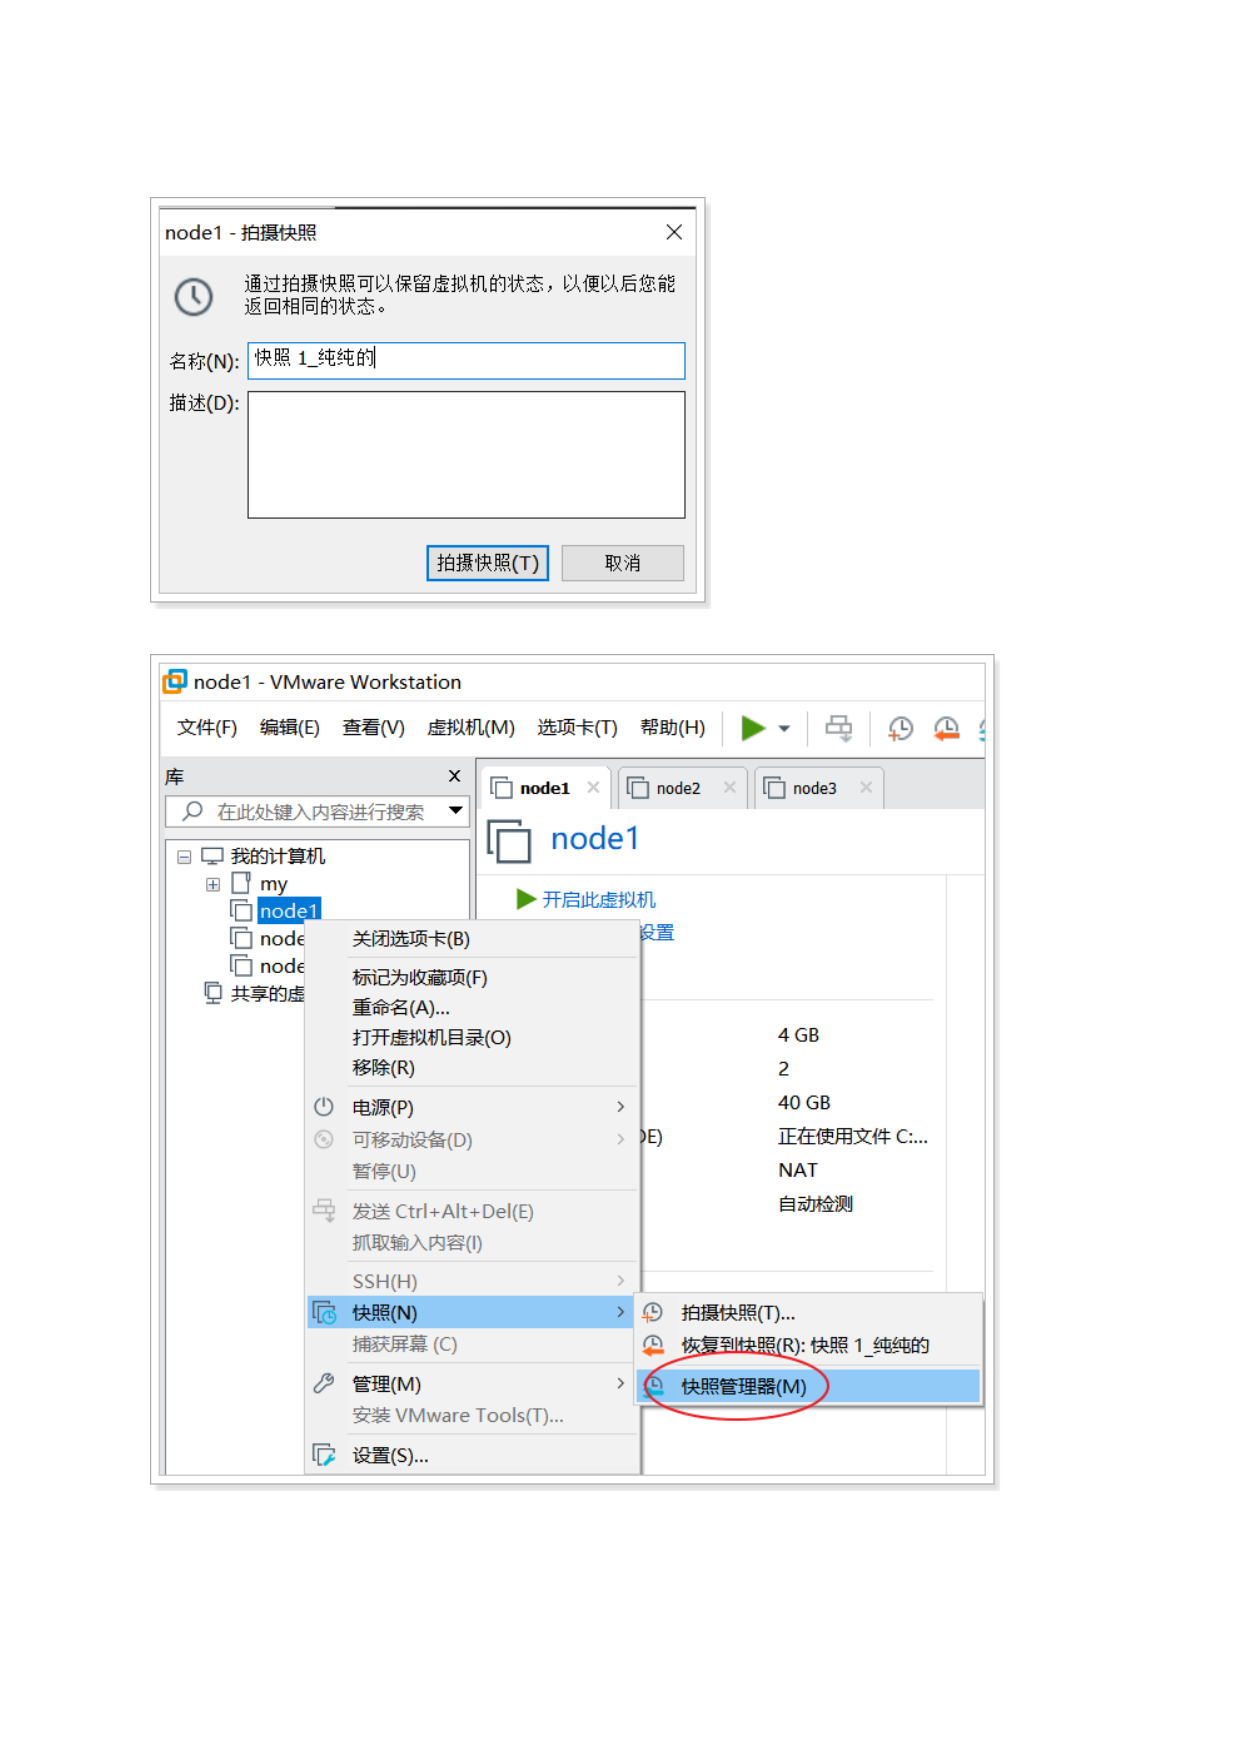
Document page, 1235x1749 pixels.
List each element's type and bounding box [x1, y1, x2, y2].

picture [150, 197, 712, 609]
picture [150, 654, 1001, 1491]
